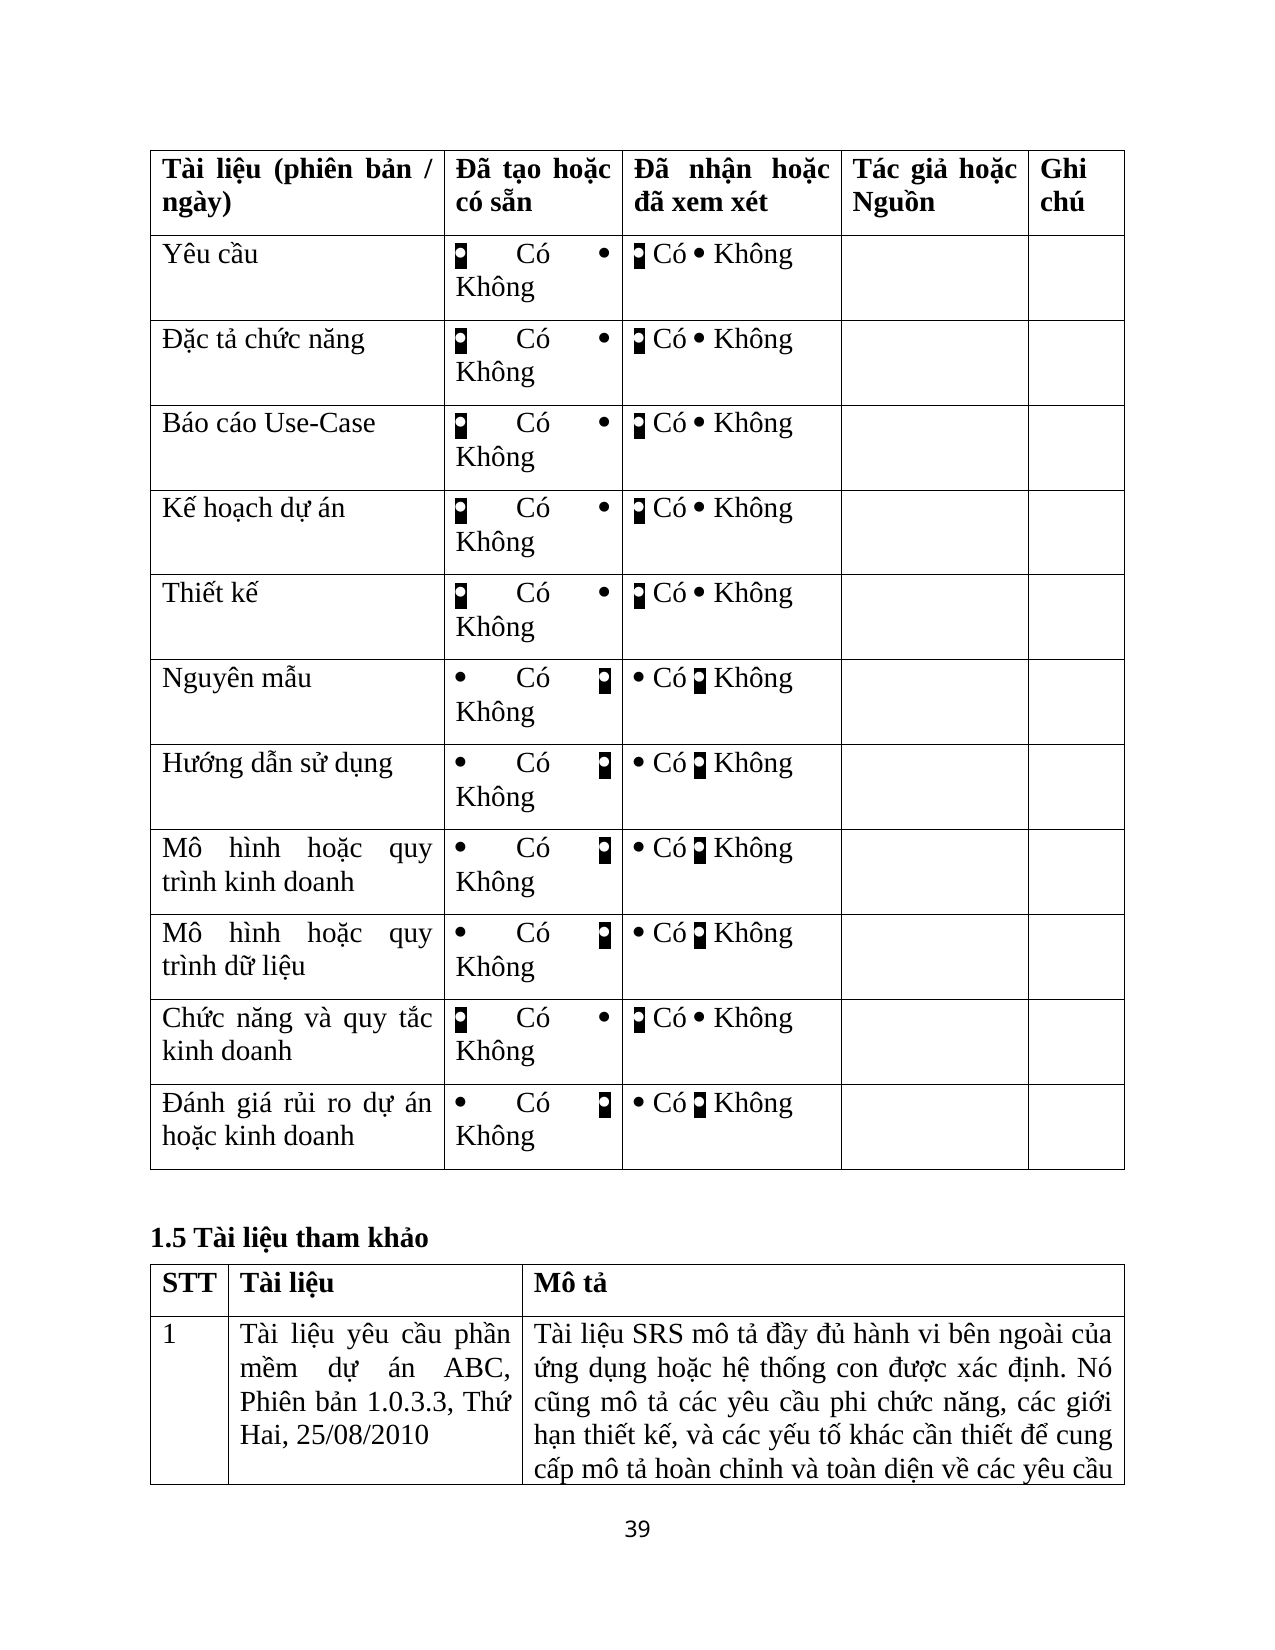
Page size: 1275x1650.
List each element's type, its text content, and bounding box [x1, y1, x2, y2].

table_header Tài liệu (phiên bản / ngày) [151, 151, 444, 235]
table_cell Có Không [445, 1000, 622, 1084]
table_cell [1029, 1000, 1124, 1084]
table_header Đã tạo hoặc có sẵn [445, 151, 622, 235]
table_cell Có Không [445, 1085, 622, 1169]
subtitle 1.5 Tài liệu tham khảo [150, 1220, 1125, 1253]
table_cell [842, 830, 1028, 914]
table_cell Có Không [623, 1000, 841, 1084]
table_cell Yêu cầu [151, 236, 444, 320]
table_header STT [151, 1265, 228, 1316]
table_cell Có Không [623, 491, 841, 574]
table_cell [1029, 915, 1124, 999]
table_cell [1029, 575, 1124, 659]
table_cell [1029, 321, 1124, 404]
table_cell [842, 575, 1028, 659]
table_cell 1 [151, 1317, 228, 1484]
table_cell Mô hình hoặc quy trình kinh doanh [151, 830, 444, 914]
table_cell Có Không [445, 321, 622, 404]
table_cell Có Không [445, 660, 622, 744]
table_cell [842, 406, 1028, 489]
table_cell [842, 1000, 1028, 1084]
table_cell Có Không [445, 830, 622, 914]
table_cell Có Không [623, 1085, 841, 1169]
table_cell Có Không [623, 321, 841, 404]
table_cell Có Không [623, 575, 841, 659]
table_cell Mô hình hoặc quy trình dữ liệu [151, 915, 444, 999]
table_cell [1029, 830, 1124, 914]
table_cell Có Không [623, 236, 841, 320]
table_cell [842, 236, 1028, 320]
table_cell Chức năng và quy tắc kinh doanh [151, 1000, 444, 1084]
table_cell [523, 1317, 1124, 1484]
table_cell Có Không [445, 406, 622, 489]
table_cell Đặc tả chức năng [151, 321, 444, 404]
table_cell [842, 915, 1028, 999]
table_header Tài liệu [229, 1265, 522, 1316]
table_cell Thiết kế [151, 575, 444, 659]
table_cell Có Không [623, 915, 841, 999]
table_cell Kế hoạch dự án [151, 491, 444, 574]
table_cell [842, 321, 1028, 404]
table_cell [842, 1085, 1028, 1169]
table_cell Có Không [623, 660, 841, 744]
table_cell Báo cáo Use-Case [151, 406, 444, 489]
table_cell [842, 745, 1028, 829]
table_header Đã nhận hoặc đã xem xét [623, 151, 841, 235]
table_header Ghi chú [1029, 151, 1124, 235]
table_cell Có Không [445, 915, 622, 999]
table_cell Có Không [445, 236, 622, 320]
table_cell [229, 1317, 522, 1484]
table_cell [1029, 1085, 1124, 1169]
table_cell Đánh giá rủi ro dự án hoặc kinh doanh [151, 1085, 444, 1169]
table_cell [1029, 406, 1124, 489]
table_header Mô tả [523, 1265, 1124, 1316]
table_cell Hướng dẫn sử dụng [151, 745, 444, 829]
table_cell Nguyên mẫu [151, 660, 444, 744]
table_cell [1029, 236, 1124, 320]
table_cell Có Không [623, 406, 841, 489]
table_cell [842, 660, 1028, 744]
table_cell Có Không [445, 491, 622, 574]
table_cell Có Không [623, 745, 841, 829]
table_cell [1029, 745, 1124, 829]
table_cell [842, 491, 1028, 574]
table_header Tác giả hoặc Nguồn [842, 151, 1028, 235]
table_cell [1029, 491, 1124, 574]
table_cell Có Không [445, 745, 622, 829]
table_cell [1029, 660, 1124, 744]
table_cell Có Không [623, 830, 841, 914]
table_cell Có Không [445, 575, 622, 659]
